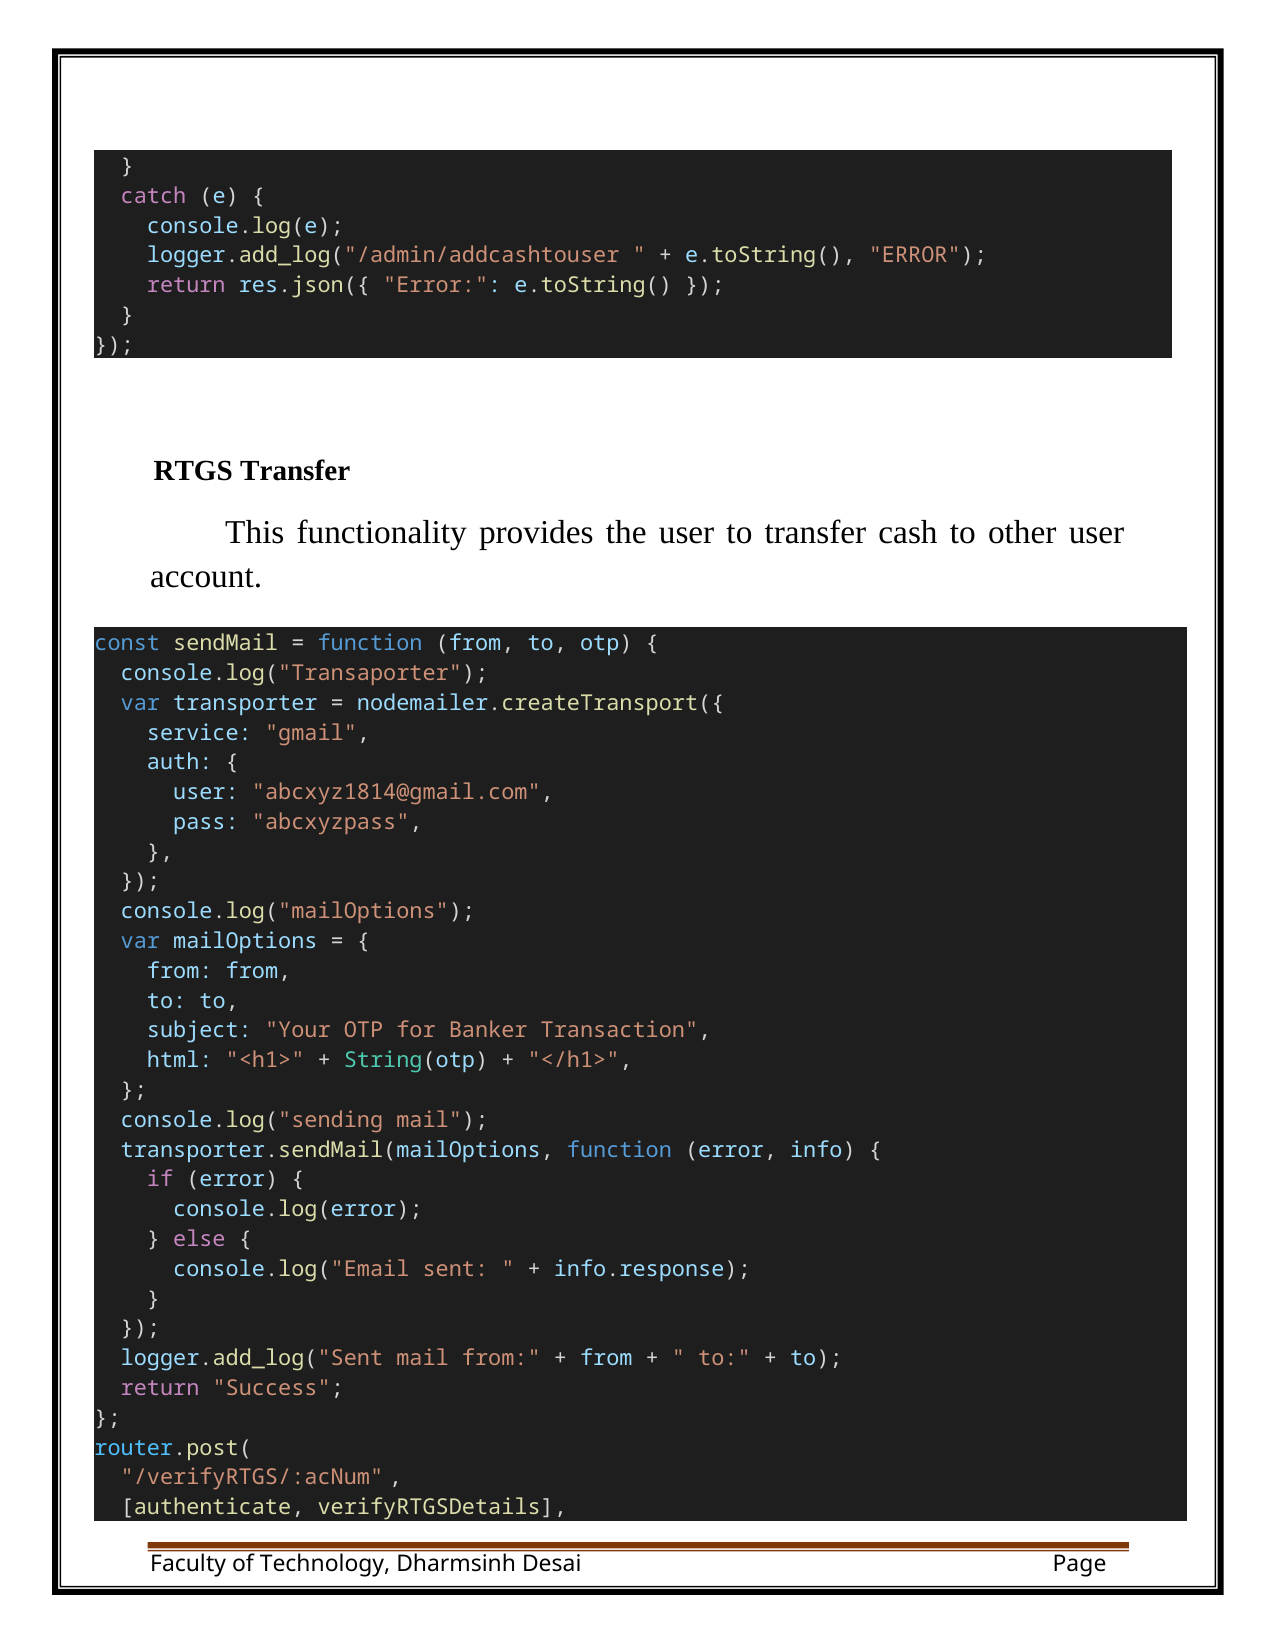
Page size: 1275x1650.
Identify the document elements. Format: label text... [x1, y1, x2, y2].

text user: "abcxyz1814@gmail.com", [94, 776, 1187, 806]
text catch (e) { [94, 180, 1172, 209]
text console.log("mailOptions"); [94, 895, 1187, 925]
text auth: { [94, 746, 1187, 776]
text subject: "Your OTP for Banker Transaction", [94, 1014, 1187, 1044]
text transporter.sendMail(mailOptions, function (error, info) { [94, 1134, 1187, 1163]
text }, [94, 836, 1187, 866]
text pass: "abcxyzpass", [94, 806, 1187, 836]
text return "Success"; [94, 1372, 1187, 1402]
text "/verifyRTGS/:acNum" , [94, 1461, 1187, 1491]
text } [94, 1283, 1187, 1312]
text const sendMail = function (from, to, otp) { [94, 627, 1187, 657]
text html: "<h1>" + String(otp) + "</h1>", [94, 1044, 1187, 1074]
subtitle RTGS Transfer [153, 453, 1142, 486]
text }); [94, 1312, 1187, 1342]
text from: from, [94, 955, 1187, 985]
text console.log(error); [94, 1193, 1187, 1223]
text }); [94, 866, 1187, 895]
text console.log(e); [94, 209, 1172, 239]
text var mailOptions = { [94, 925, 1187, 955]
text var transporter = nodemailer.createTransport({ [94, 687, 1187, 717]
text } else { [94, 1223, 1187, 1253]
text }; [94, 1074, 1187, 1104]
text router.post( [94, 1432, 1187, 1461]
text console.log("Transaporter"); [94, 657, 1187, 687]
text console.log("Email sent: " + info.response); [94, 1253, 1187, 1283]
text } [94, 299, 1172, 329]
text service: "gmail", [94, 717, 1187, 746]
text logger.add_log("Sent mail from:" + from + " to:" + to); [94, 1342, 1187, 1372]
text logger.add_log("/admin/addcashtouser " + e.toString(), "ERROR"); [94, 239, 1172, 269]
text if (error) { [94, 1163, 1187, 1193]
text return res.json({ "Error:": e.toString() }); [94, 269, 1172, 299]
text }); [94, 329, 1172, 358]
text to: to, [94, 985, 1187, 1014]
text } [94, 150, 1172, 180]
text This functionality provides the user to transfer cash to other user account. [150, 513, 1126, 595]
text [authenticate, verifyRTGSDetails], [94, 1491, 1187, 1521]
text }; [94, 1402, 1187, 1432]
text console.log("sending mail"); [94, 1104, 1187, 1134]
